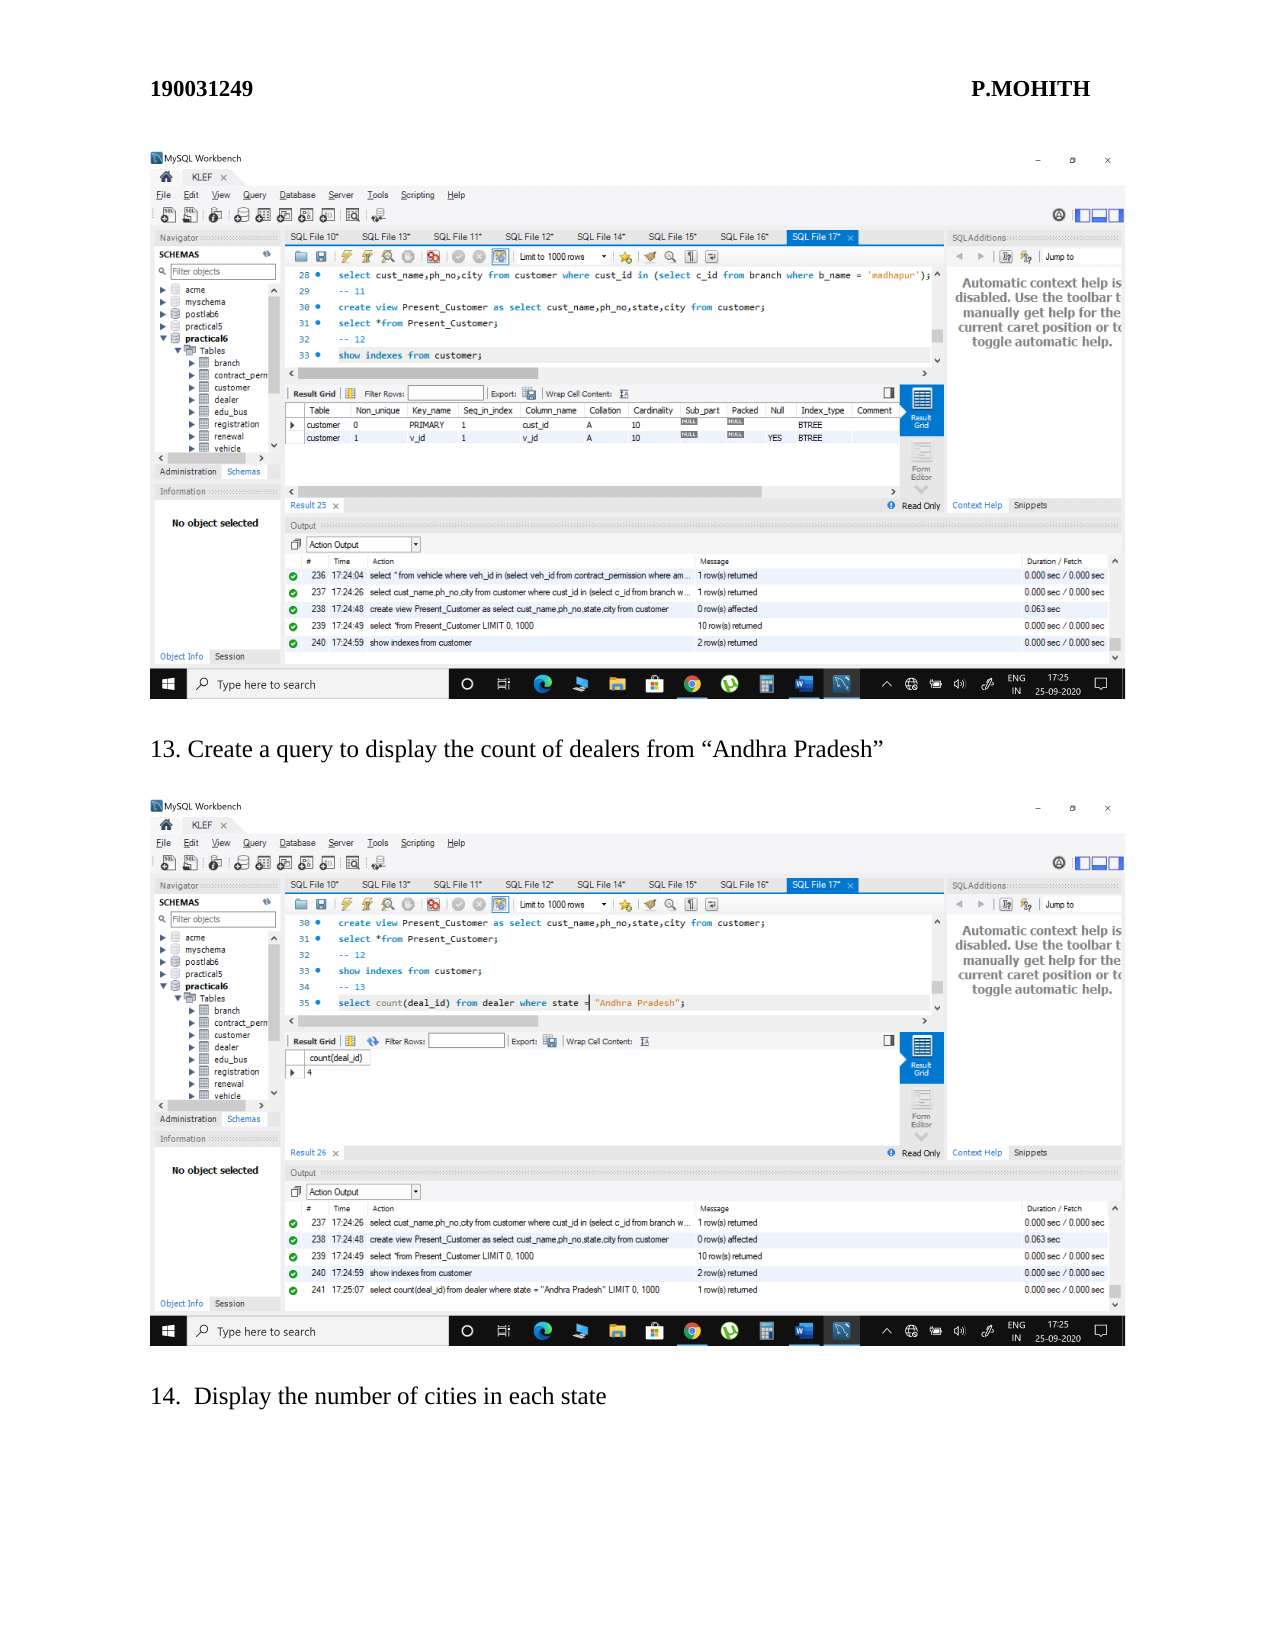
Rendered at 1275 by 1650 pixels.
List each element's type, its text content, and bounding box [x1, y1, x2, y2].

picture [150, 797, 1125, 1346]
list Create a query to display the count of dealers from “Andhra Pradesh” [150, 734, 1125, 762]
picture [150, 150, 1125, 699]
list Display the number of cities in each state [150, 1381, 1125, 1410]
